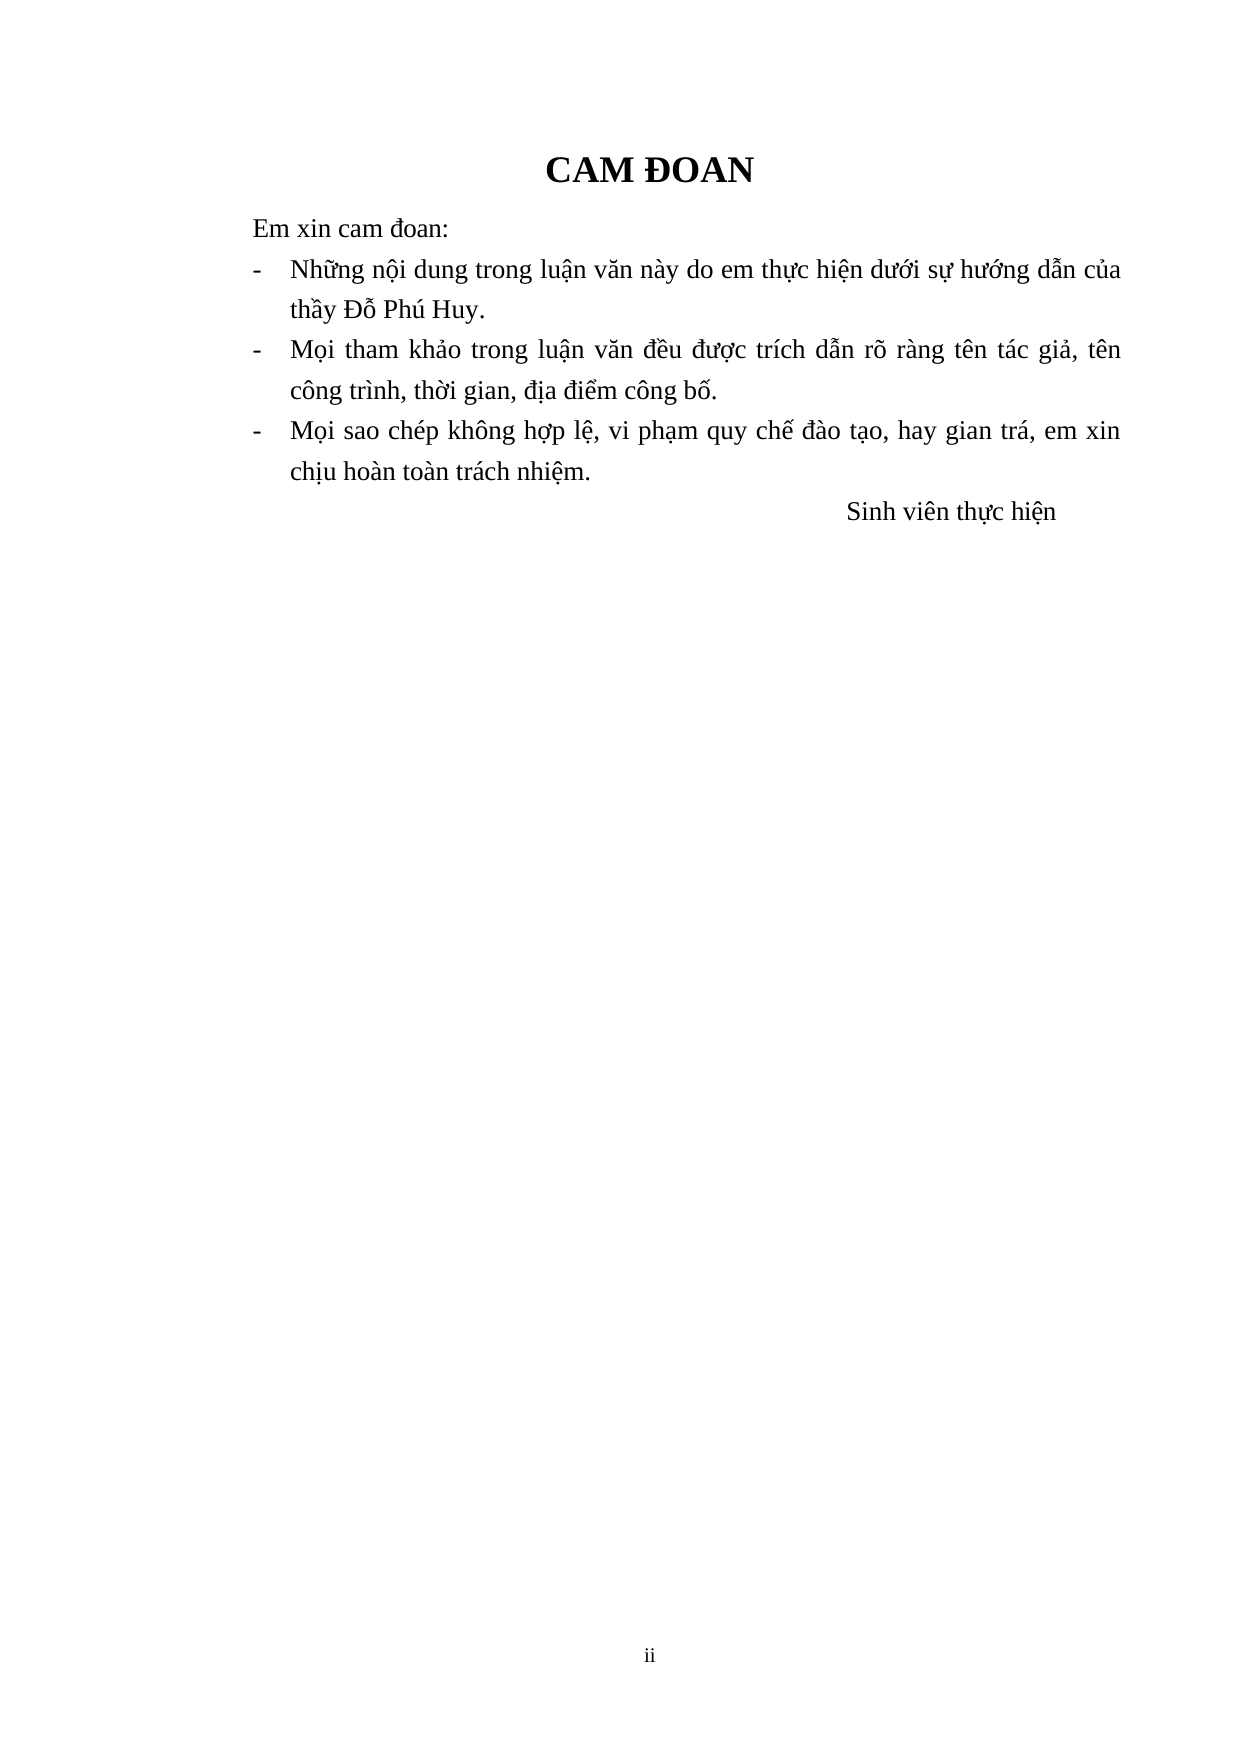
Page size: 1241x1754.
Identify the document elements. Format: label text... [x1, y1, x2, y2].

list Mọi sao chép không hợp lệ, vi phạm quy chế đào tạo, hay gian trá, em xin chịu hoàn toàn trách nhiệm. [252, 414, 1122, 486]
list Những nội dung trong luận văn này do em thực hiện dưới sự hướng dẫn của thầy Đỗ Phú Huy. [252, 253, 1122, 324]
list Mọi tham khảo trong luận văn đều được trích dẫn rõ ràng tên tác giả, tên công trình, thời gian, địa điểm công bố. [252, 334, 1122, 405]
text Sinh viên thực hiện [795, 495, 1122, 526]
text Em xin cam đoan: [177, 212, 1122, 243]
text CAM ĐOAN [177, 148, 1122, 191]
